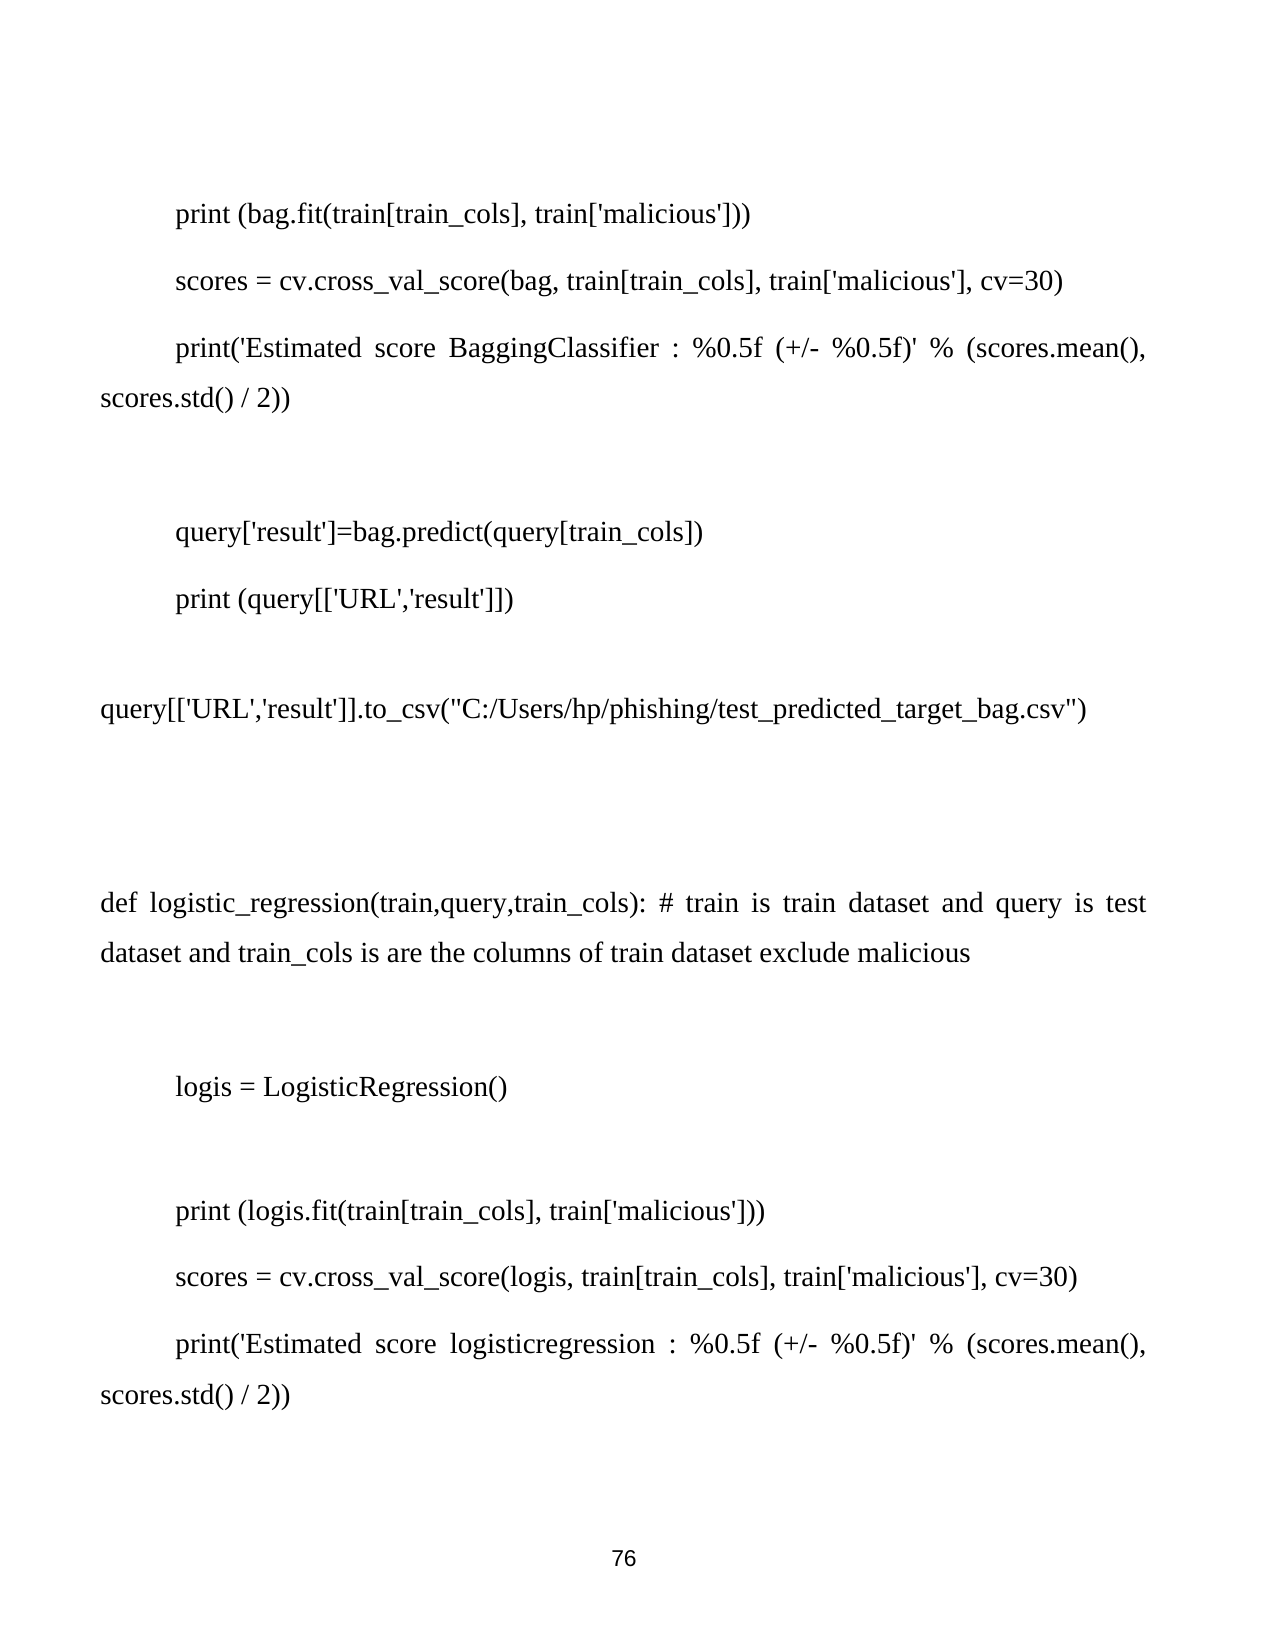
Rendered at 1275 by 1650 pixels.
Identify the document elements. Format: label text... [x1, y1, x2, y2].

text print (query[['URL','result']]) [100, 581, 1147, 615]
text print (logis.fit(train[train_cols], train['malicious'])) [100, 1193, 1147, 1226]
text query['result']=bag.predict(query[train_cols]) [100, 514, 1147, 548]
text print('Estimated score BaggingClassifier : %0.5f (+/- %0.5f)' % (scores.mean(), scores.std() / 2)) [100, 330, 1147, 414]
text print('Estimated score logisticregression : %0.5f (+/- %0.5f)' % (scores.mean(), scores.std() / 2)) [100, 1327, 1147, 1410]
text scores = cv.cross_val_score(bag, train[train_cols], train['malicious'], cv=30) [100, 263, 1147, 297]
text query[['URL','result']].to_csv("C:/Users/hp/phishing/test_predicted_target_bag.csv") [100, 648, 1147, 725]
text def logistic_regression(train,query,train_cols): # train is train dataset and query is test dataset and train_cols is are the columns of train dataset exclude malicious [100, 885, 1147, 969]
text scores = cv.cross_val_score(logis, train[train_cols], train['malicious'], cv=30) [100, 1259, 1147, 1293]
text logis = LogisticRegression() [100, 1069, 1147, 1103]
text print (bag.fit(train[train_cols], train['malicious'])) [100, 196, 1147, 230]
